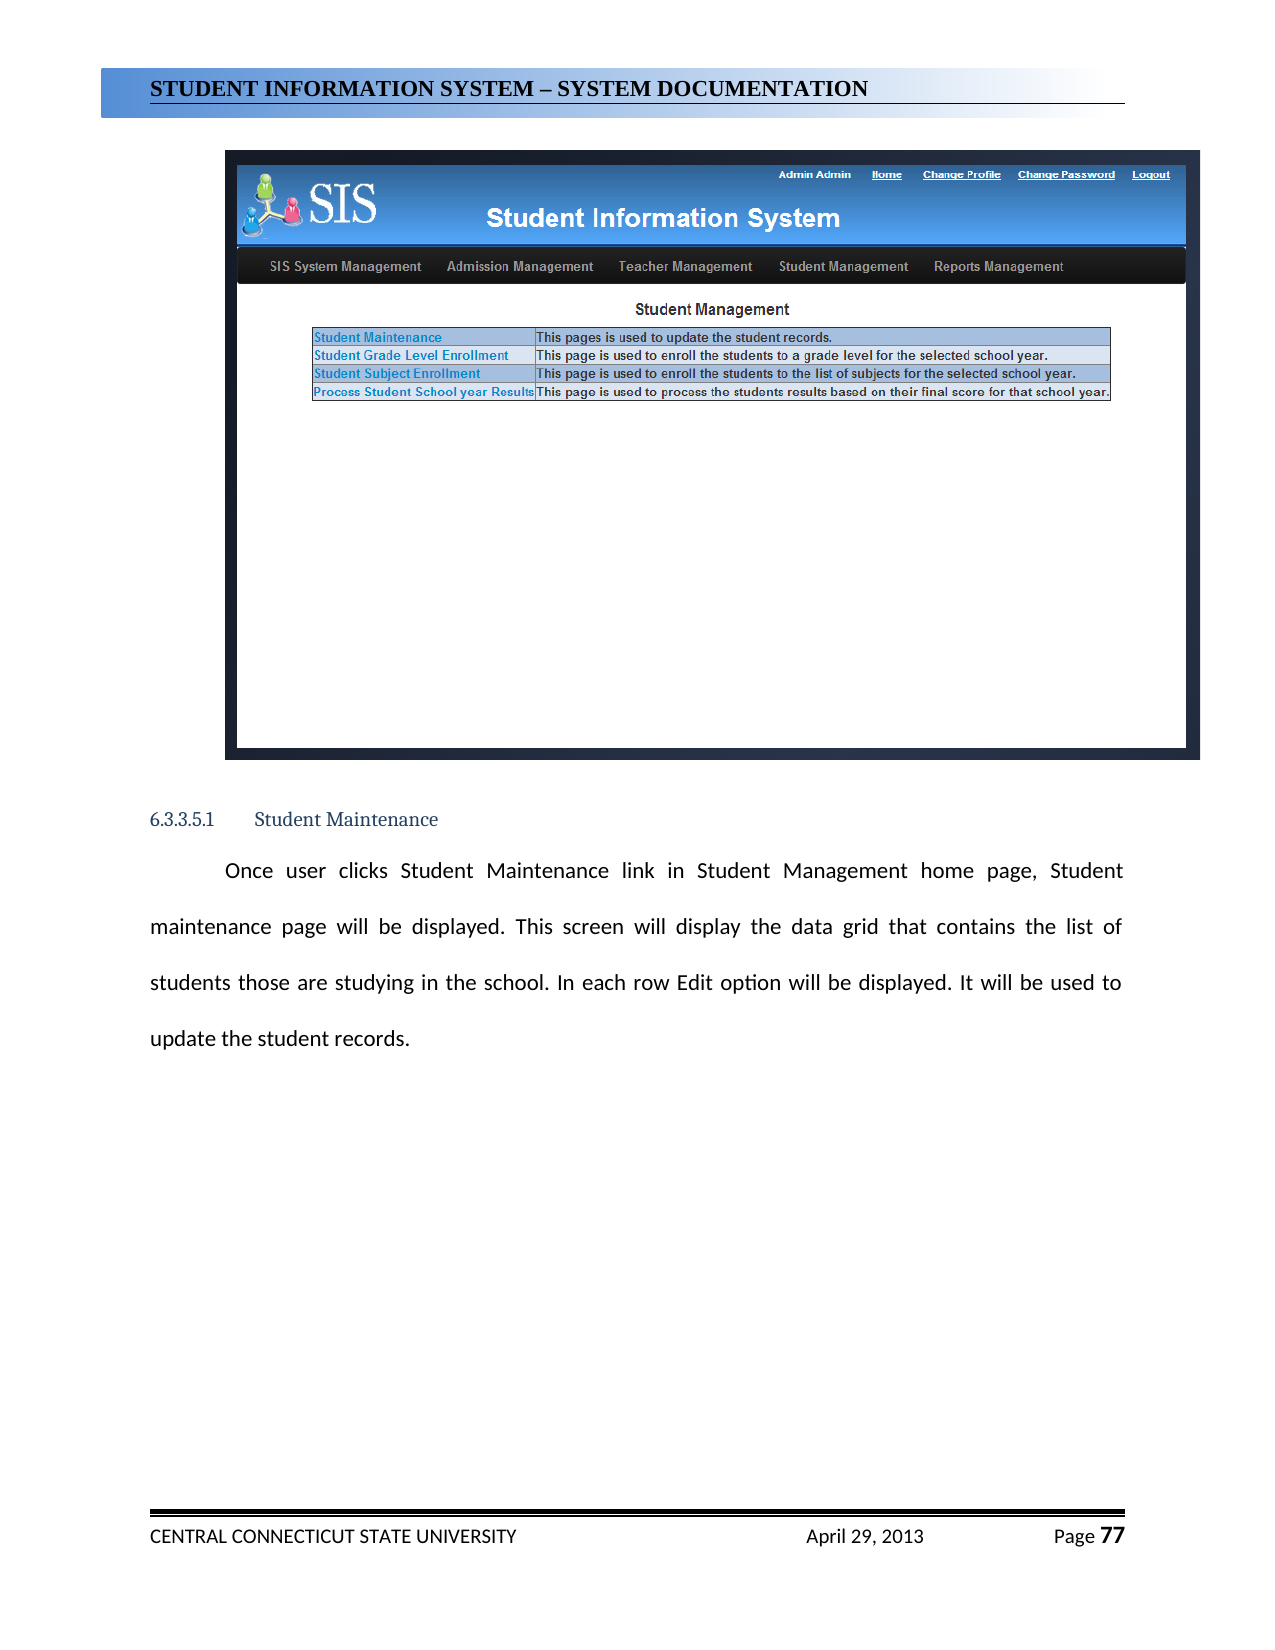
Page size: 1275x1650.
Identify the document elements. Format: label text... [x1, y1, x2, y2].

subtitle Student Maintenance [150, 808, 1125, 832]
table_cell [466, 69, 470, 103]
picture [225, 150, 1200, 760]
text Once user clicks Student Maintenance link in Student Management home page, Student maintenance page will be displayed. This screen will display the data grid that contains the list of students those are studying in the school. In each row Edit option will be displayed. It will be used to update the student records. [150, 856, 1125, 1052]
